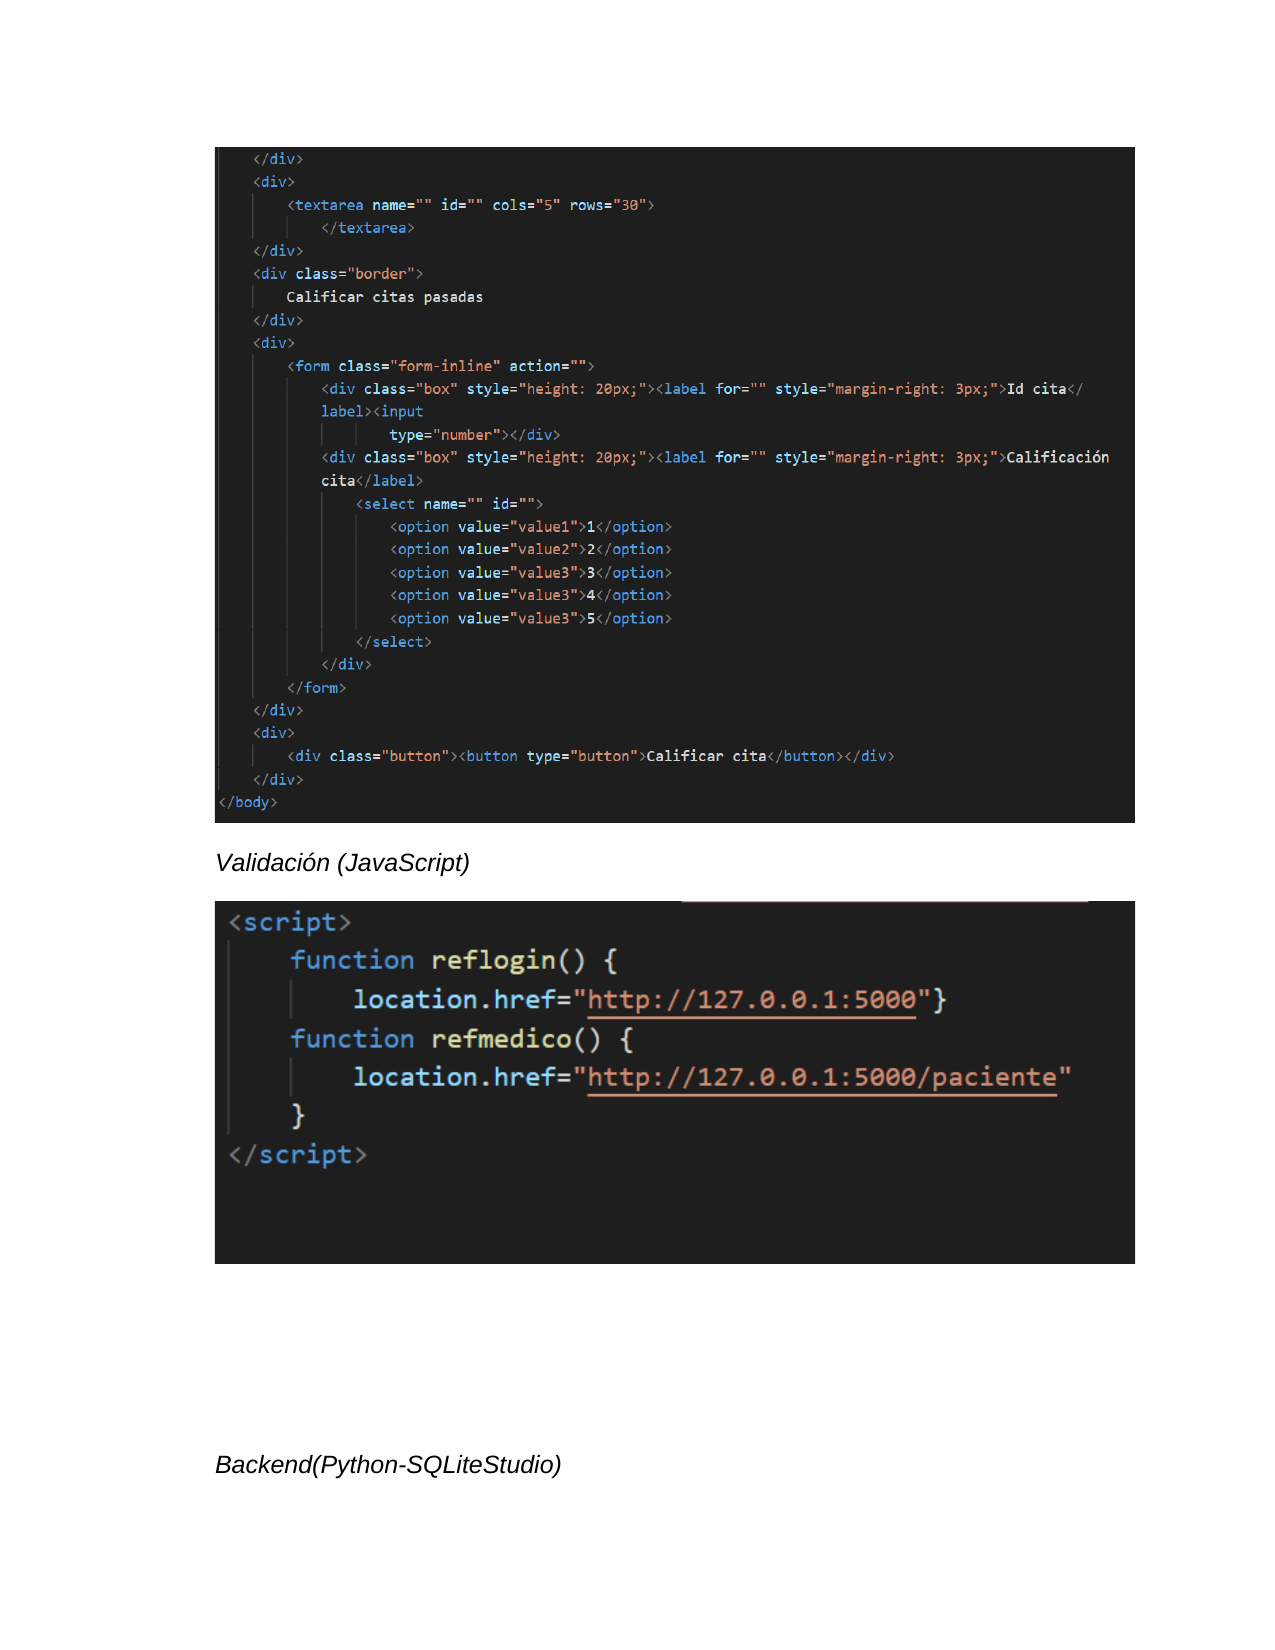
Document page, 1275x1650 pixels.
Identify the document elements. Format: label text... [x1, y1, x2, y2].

picture [214, 147, 1135, 823]
text Backend(Python-SQLiteStudio) [215, 1450, 1098, 1479]
text Validación (JavaScript) [215, 848, 1098, 876]
picture [214, 901, 1136, 1264]
